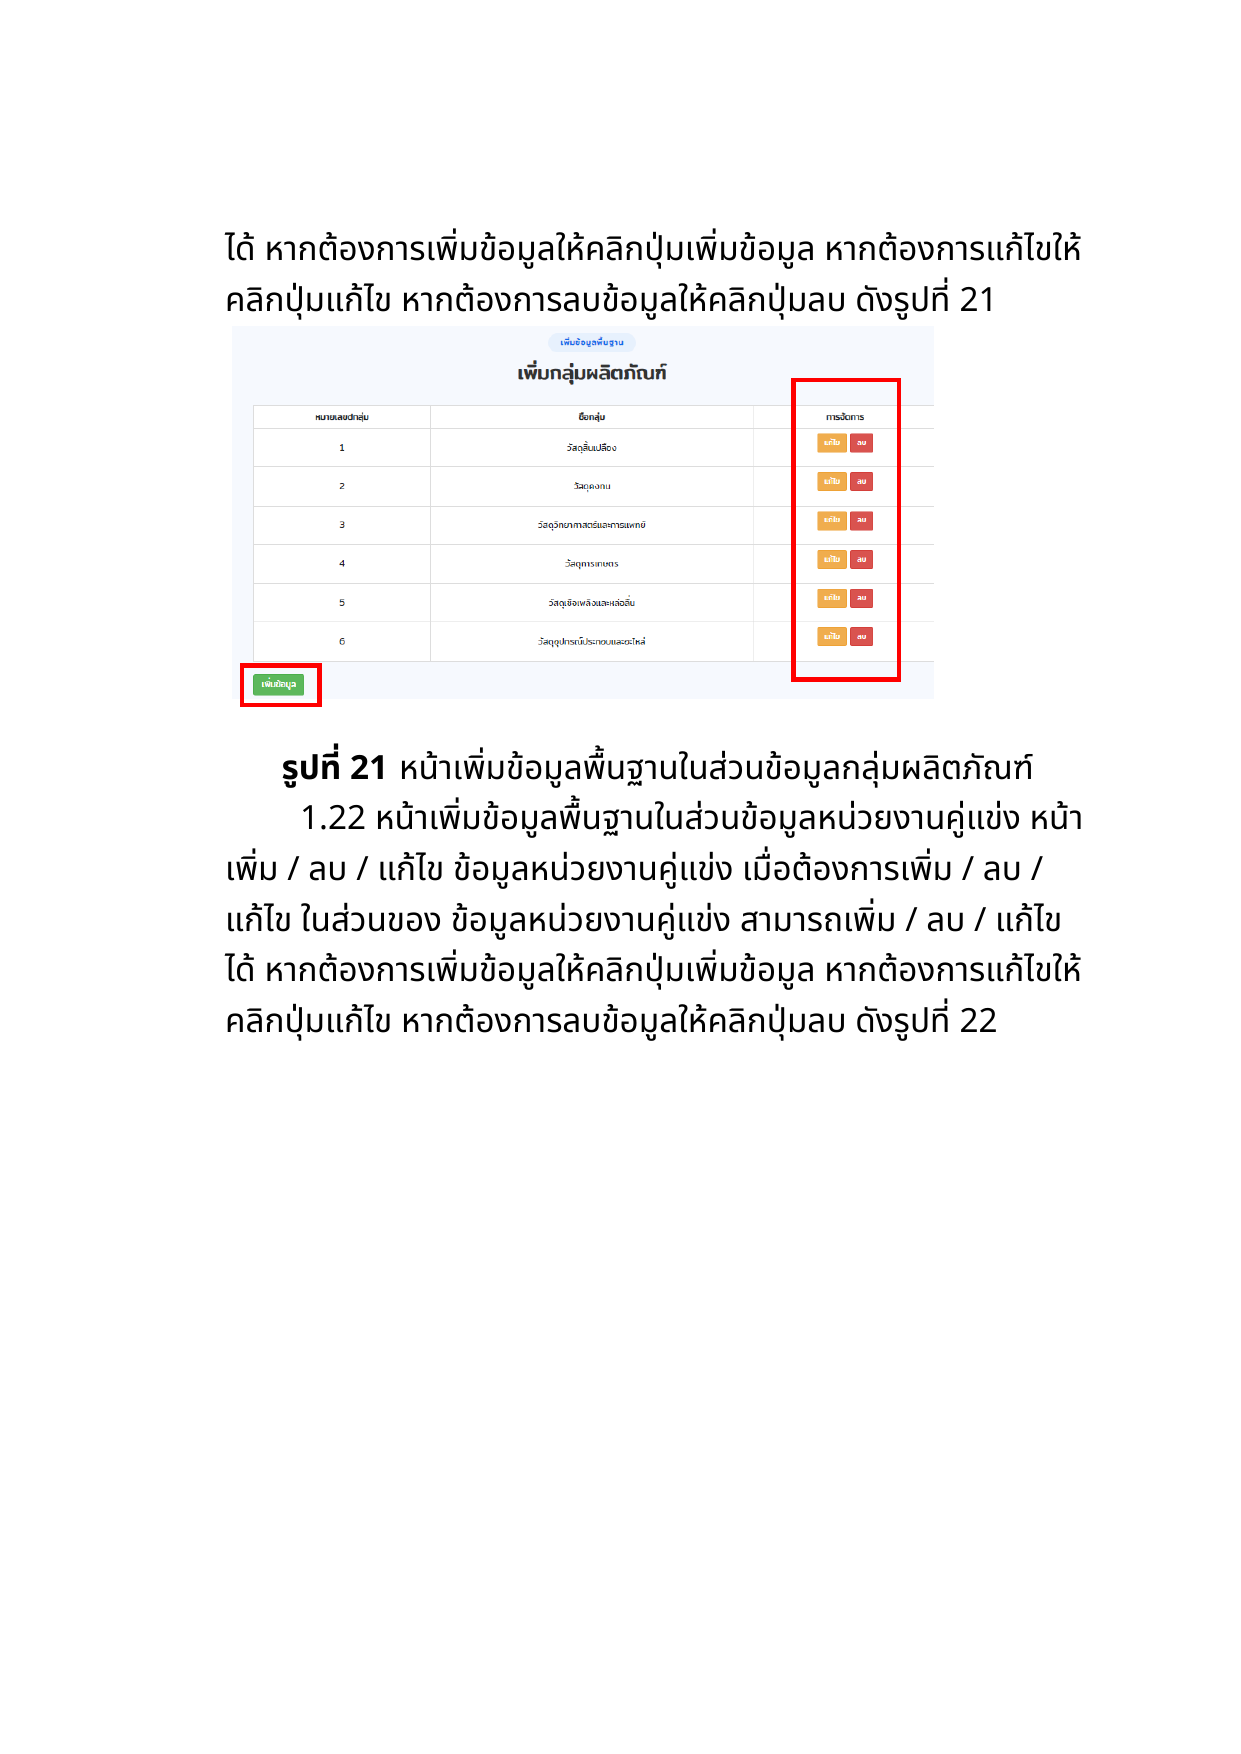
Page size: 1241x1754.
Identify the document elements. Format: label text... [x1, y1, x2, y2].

picture [225, 326, 946, 699]
text รูปที่ 21 หน้าเพิ่มข้อมูลพื้นฐานในส่วนข้อมูลกลุ่มผลิตภัณฑ์ [225, 743, 1090, 794]
text 1.22 หน้าเพิ่มข้อมูลพื้นฐานในส่วนข้อมูลหน่วยงานคู่แข่ง หน้าเพิ่ม / ลบ / แก้ไข ข้อมูลหน่วยงานคู่แข่ง เมื่อต้องการเพิ่ม / ลบ / แก้ไข ในส่วนของ ข้อมูลหน่วยงานคู่แข่ง สามารถเพิ่ม / ลบ / แก้ไข ได้ หากต้องการเพิ่มข้อมูลให้คลิกปุ่มเพิ่มข้อมูล หากต้องการแก้ไขให้คลิกปุ่มแก้ไข หากต้องการลบข้อมูลให้คลิกปุ่มลบ ดังรูปที่ 22 [225, 794, 1090, 1047]
picture [244, 668, 317, 699]
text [225, 225, 1090, 326]
